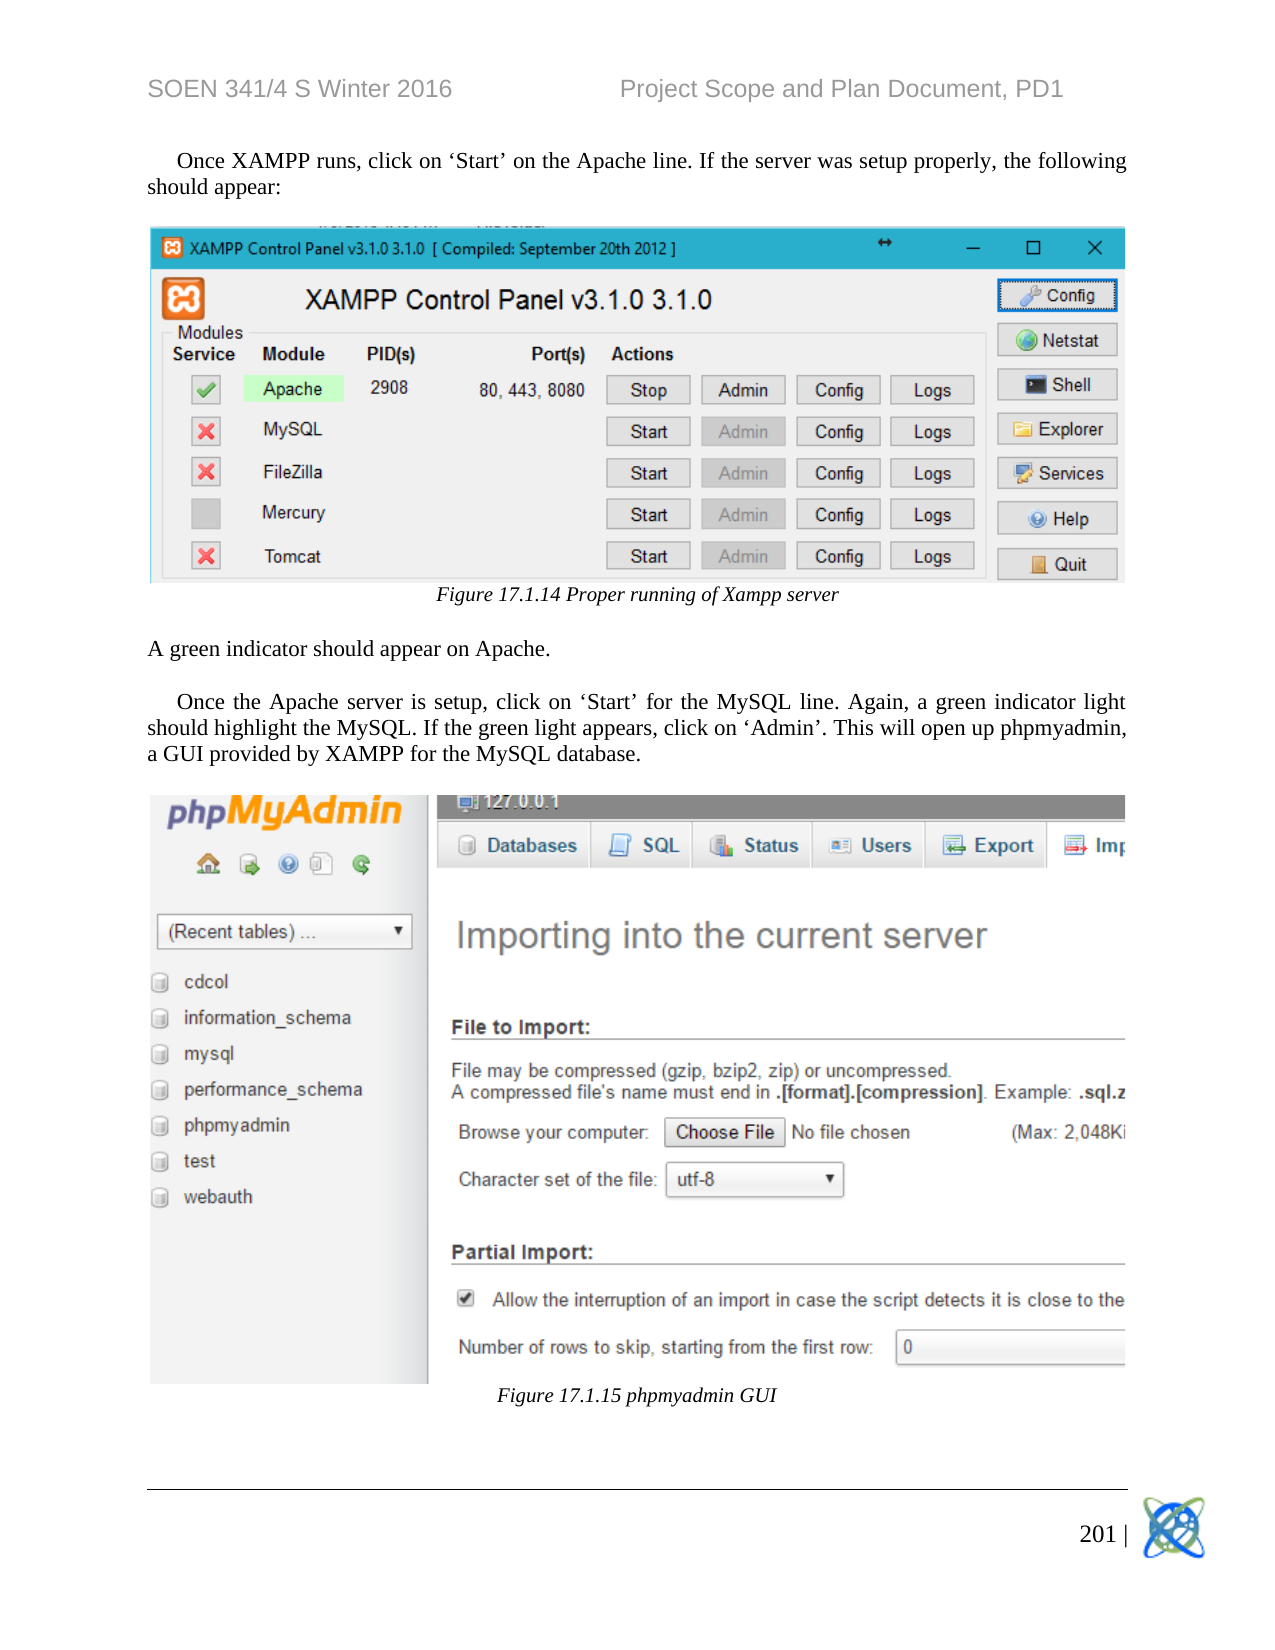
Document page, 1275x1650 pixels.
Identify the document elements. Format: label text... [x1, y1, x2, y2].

picture [1123, 1490, 1224, 1566]
picture [150, 795, 1125, 1384]
text Once XAMPP runs, click on ‘Start’ on the Apache line. If the server was setup properly, the following should appear: [147, 147, 1128, 200]
text Figure 17.1.14 Proper running of Xampp server [147, 582, 1128, 606]
text Once the Apache server is setup, click on ‘Start’ for the MySQL line. Again, a green indicator light should highlight the MySQL. If the green light appears, click on ‘Admin’. This will open up phpmyadmin, a GUI provided by XAMPP for the MySQL database. [147, 688, 1128, 767]
text A green indicator should appear on Apache. [147, 635, 1128, 661]
text Figure 17.1.15 phpmyadmin GUI [147, 1383, 1128, 1407]
picture [150, 226, 1125, 583]
